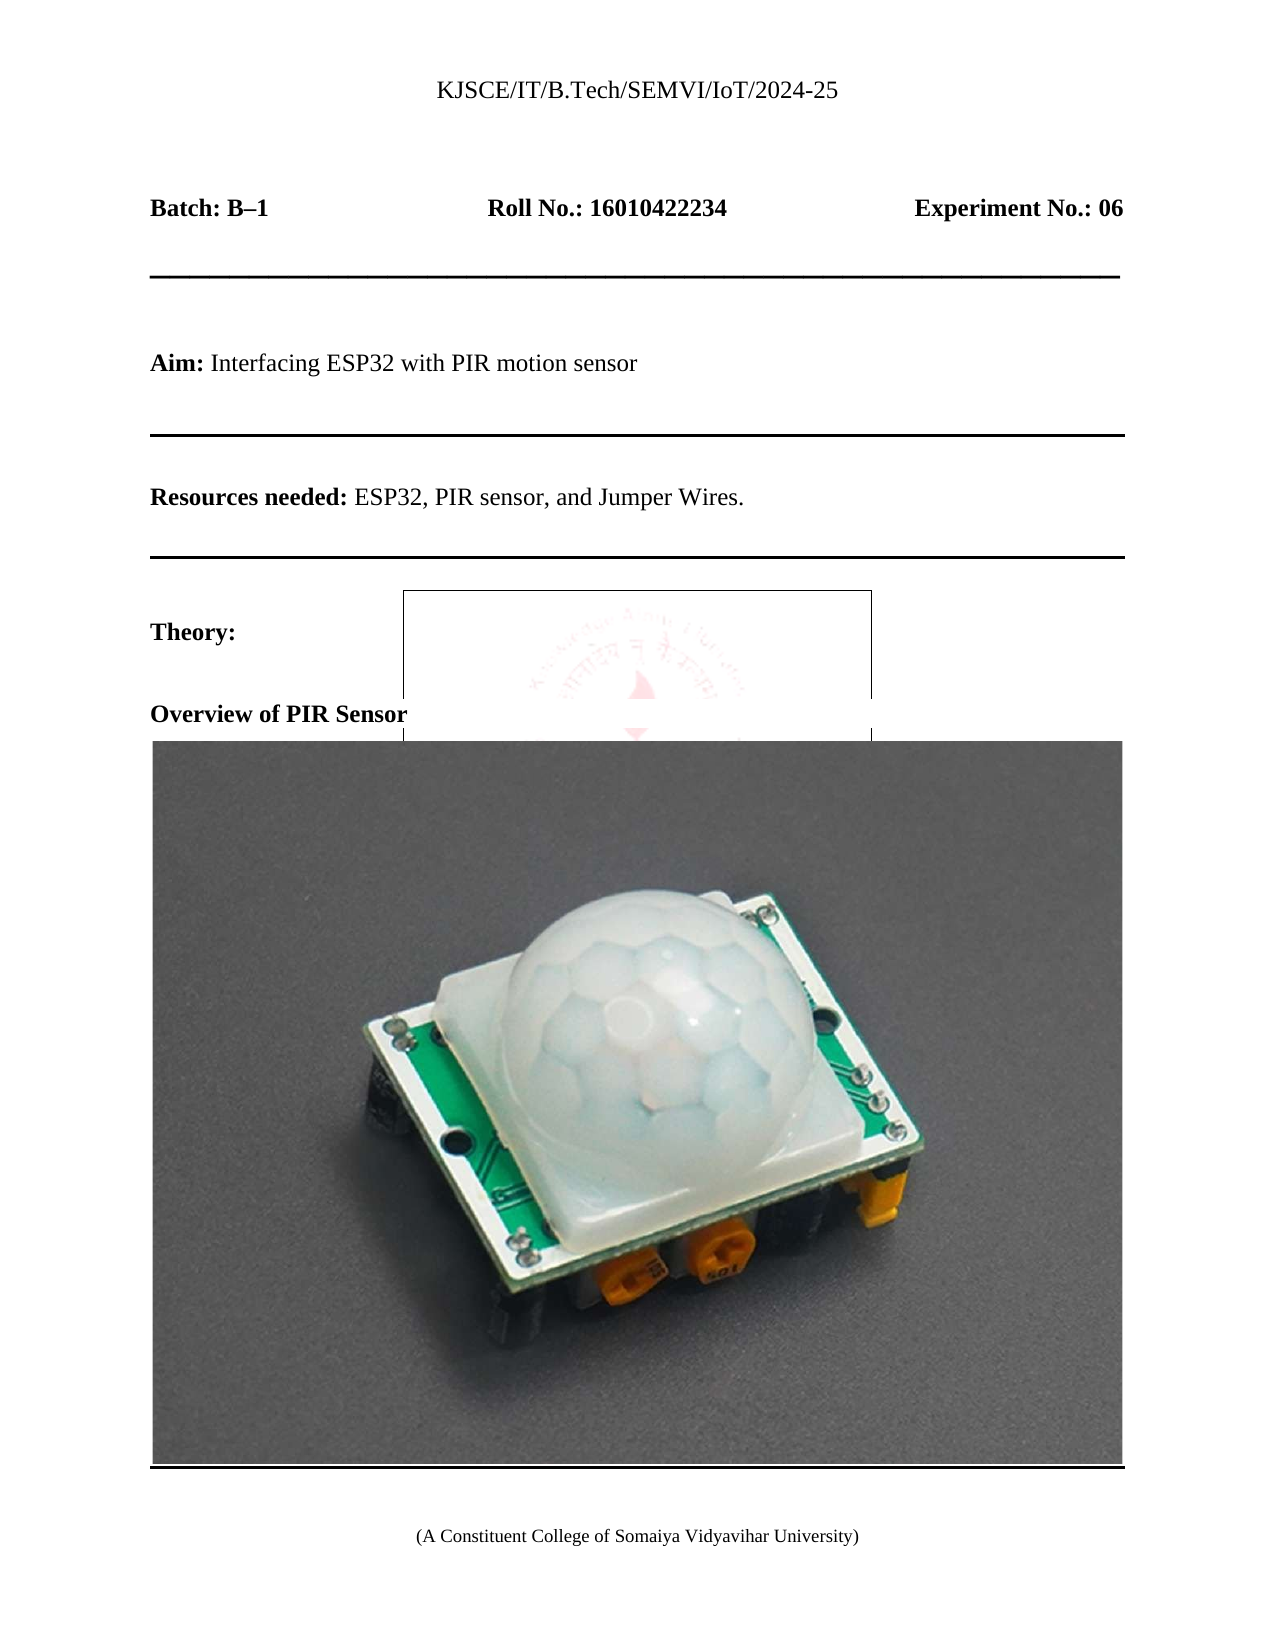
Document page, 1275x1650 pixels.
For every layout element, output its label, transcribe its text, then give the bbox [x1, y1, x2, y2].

text Batch: B–1 Roll No.: 16010422234 Experiment No.: 06 [150, 193, 1125, 222]
text Theory: [150, 617, 1125, 646]
picture [152, 741, 1123, 1464]
text Aim: Interfacing ESP32 with PIR motion sensor [150, 348, 1125, 376]
text _________________________________________________ [150, 236, 1125, 282]
text Overview of PIR Sensor [150, 699, 1125, 728]
text Resources needed: ESP32, PIR sensor, and Jumper Wires. [150, 477, 1125, 511]
